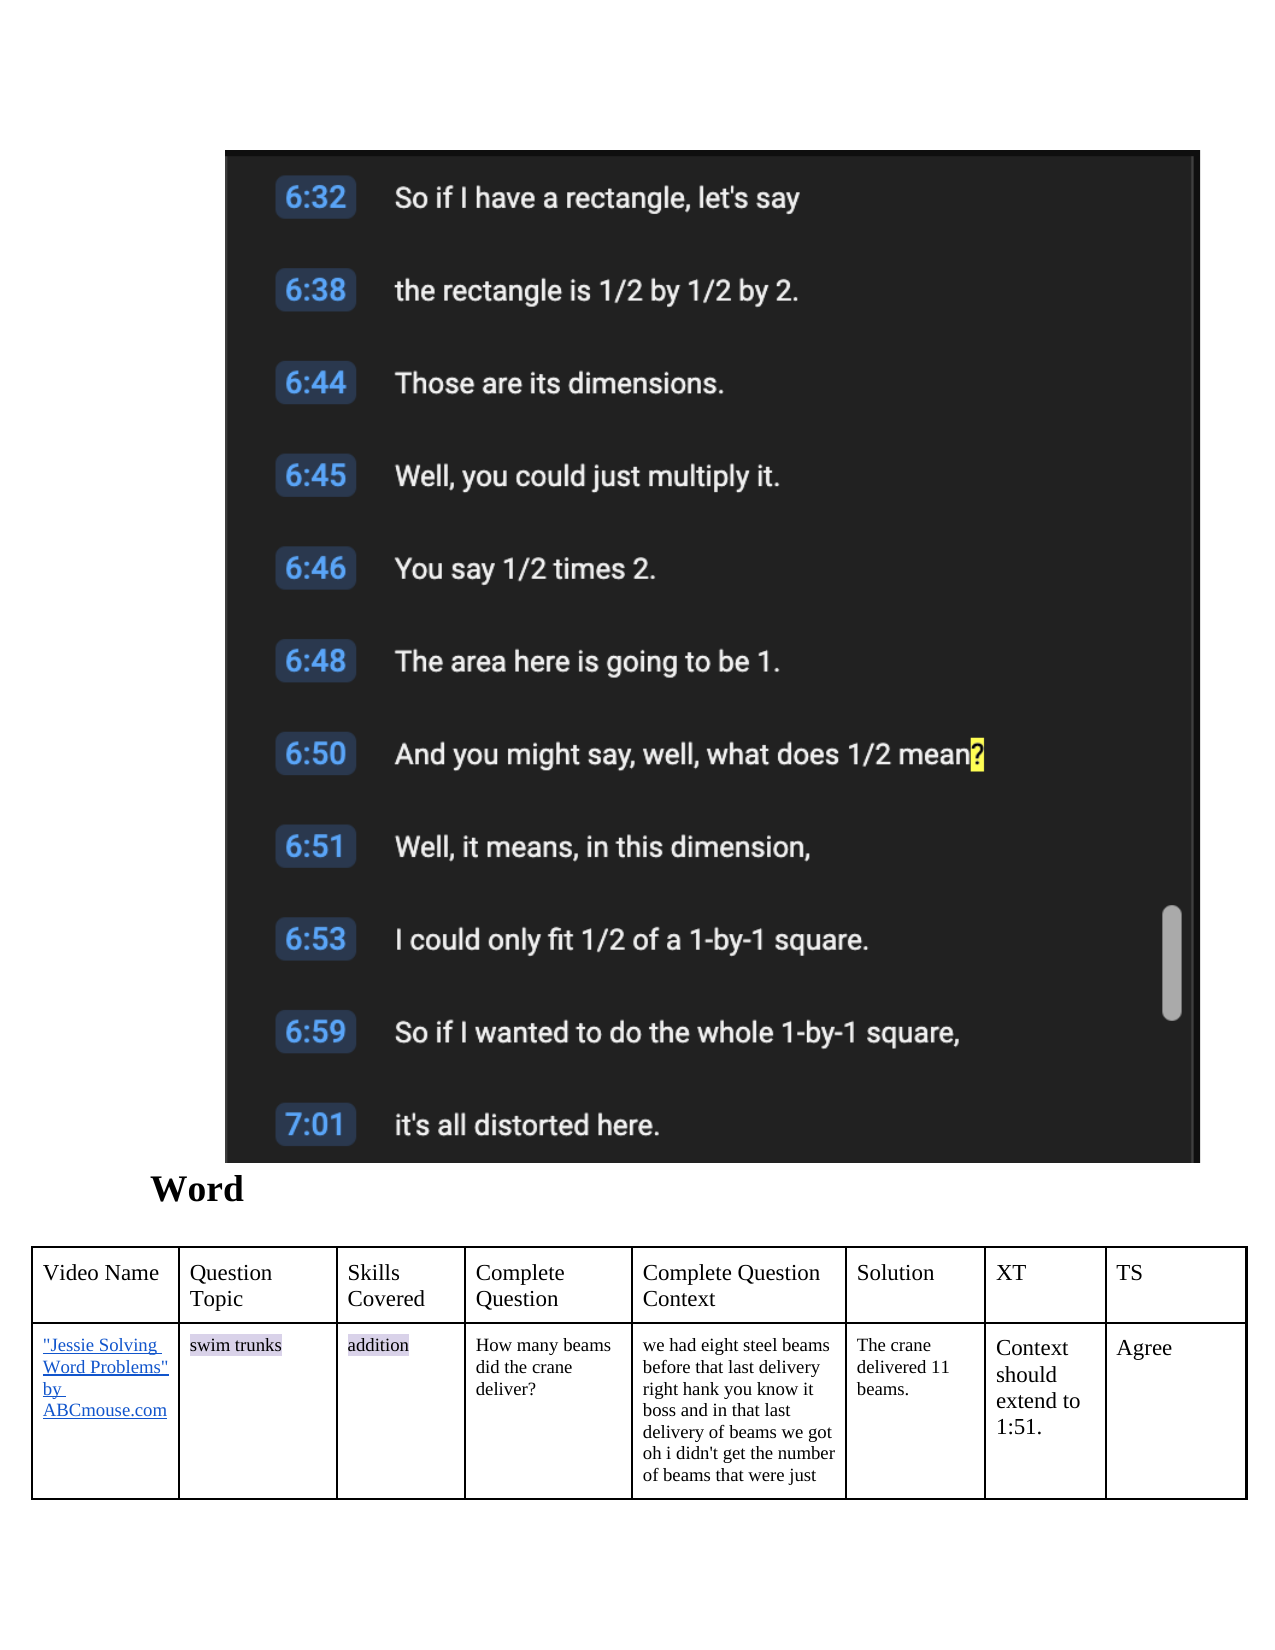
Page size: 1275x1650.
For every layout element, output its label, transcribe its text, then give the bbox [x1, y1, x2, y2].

table_header TS [1107, 1248, 1245, 1322]
table_header Complete Question [466, 1248, 631, 1322]
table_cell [466, 1324, 631, 1498]
table_header Question Topic [180, 1248, 336, 1322]
table_header Skills Covered [338, 1248, 464, 1322]
table_header XT [986, 1248, 1105, 1322]
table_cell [986, 1324, 1105, 1498]
table_cell swim trunks [180, 1324, 336, 1498]
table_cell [633, 1324, 845, 1498]
table_header Solution [847, 1248, 984, 1322]
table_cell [847, 1324, 984, 1498]
text Word [150, 1166, 1125, 1209]
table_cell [33, 1324, 178, 1498]
table_cell addition [338, 1324, 464, 1498]
table_header Video Name [33, 1248, 178, 1322]
picture [225, 150, 1200, 1163]
table_header Complete Question Context [633, 1248, 845, 1322]
table_cell Agree [1107, 1324, 1245, 1498]
